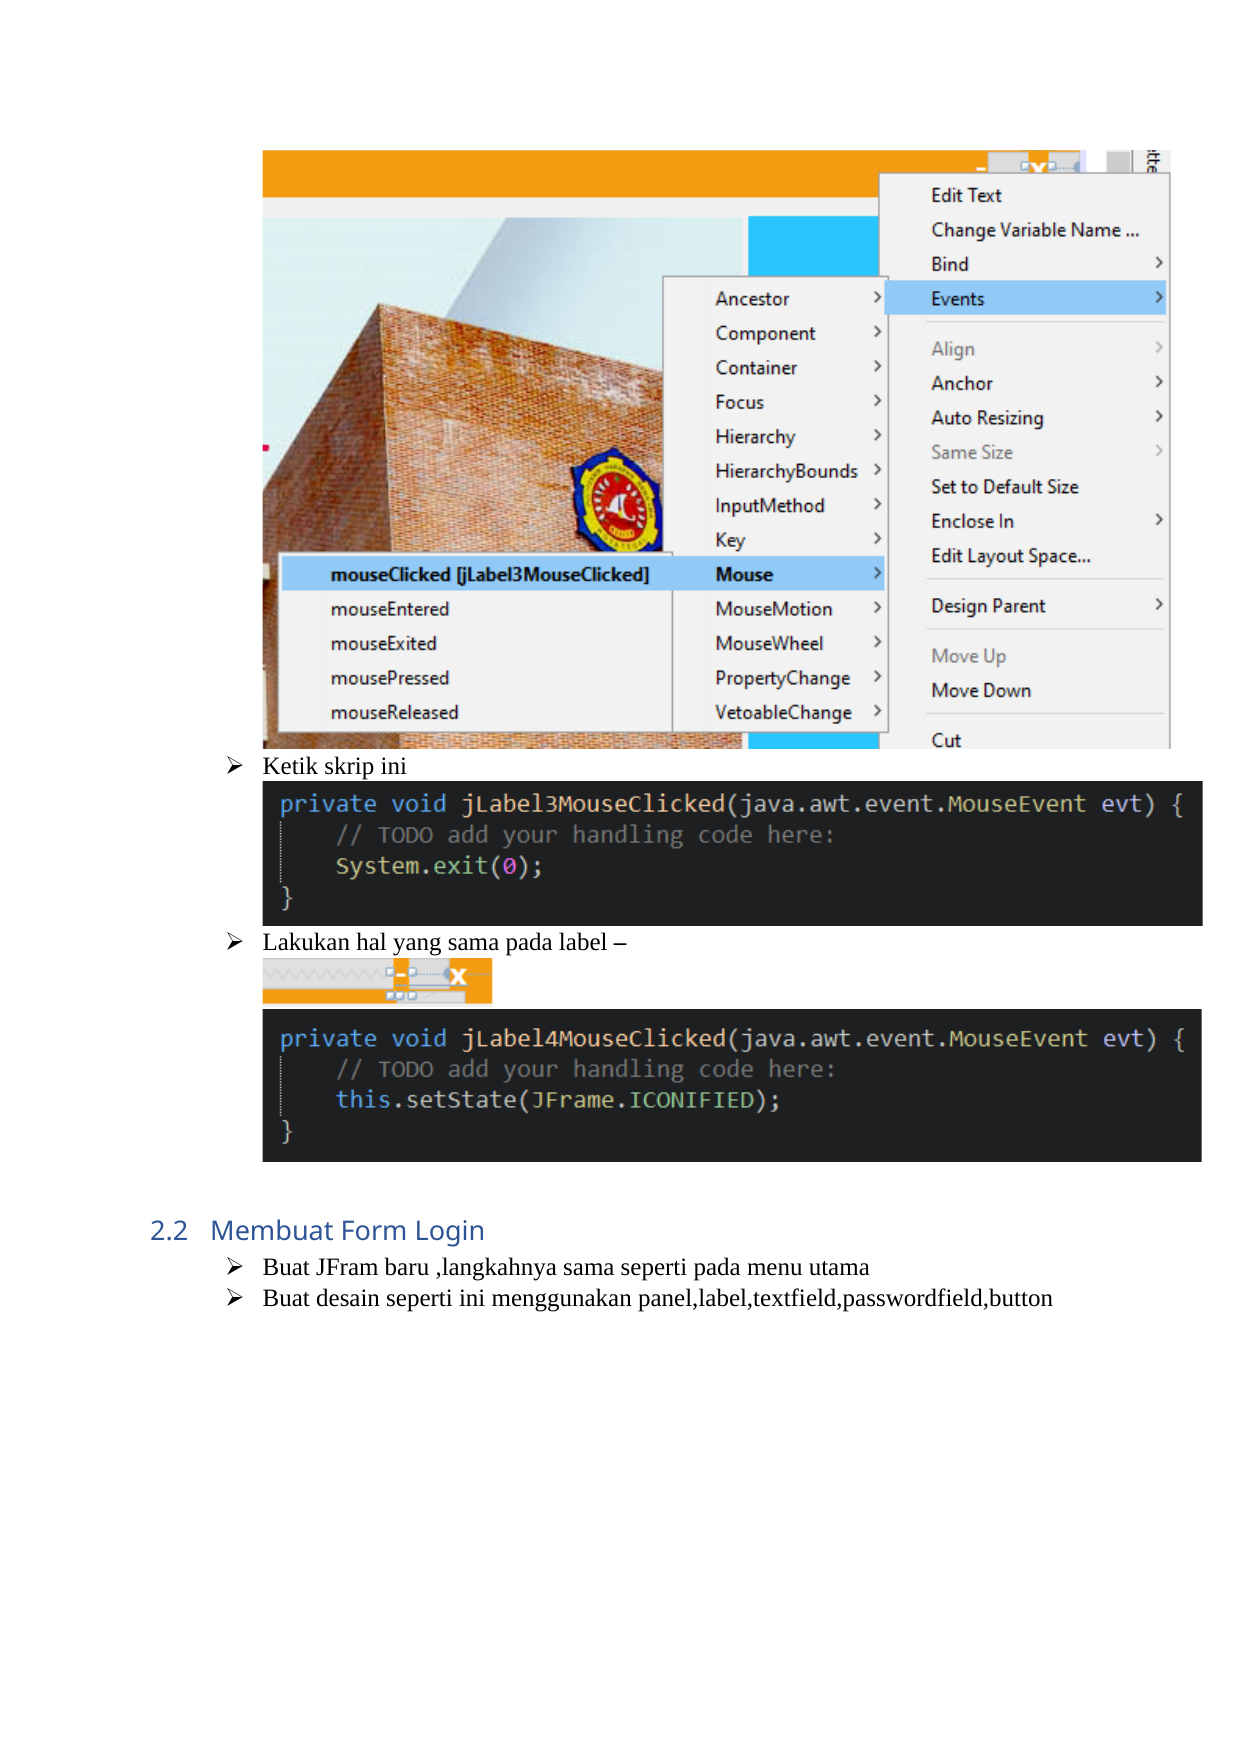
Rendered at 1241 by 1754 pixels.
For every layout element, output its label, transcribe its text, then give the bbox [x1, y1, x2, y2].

list Lakukan hal yang sama pada label – [225, 927, 1090, 956]
list Ketik skrip ini [225, 751, 1090, 779]
list Buat desain seperti ini menggunakan panel,label,textfield,passwordfield,button [225, 1283, 1090, 1311]
picture [262, 150, 1171, 749]
picture [262, 781, 1203, 926]
list Buat JFram baru ,langkahnya sama seperti pada menu utama [225, 1252, 1090, 1280]
picture [262, 1009, 1202, 1162]
picture [262, 958, 494, 1007]
subtitle Membuat Form Login [150, 1212, 1090, 1249]
